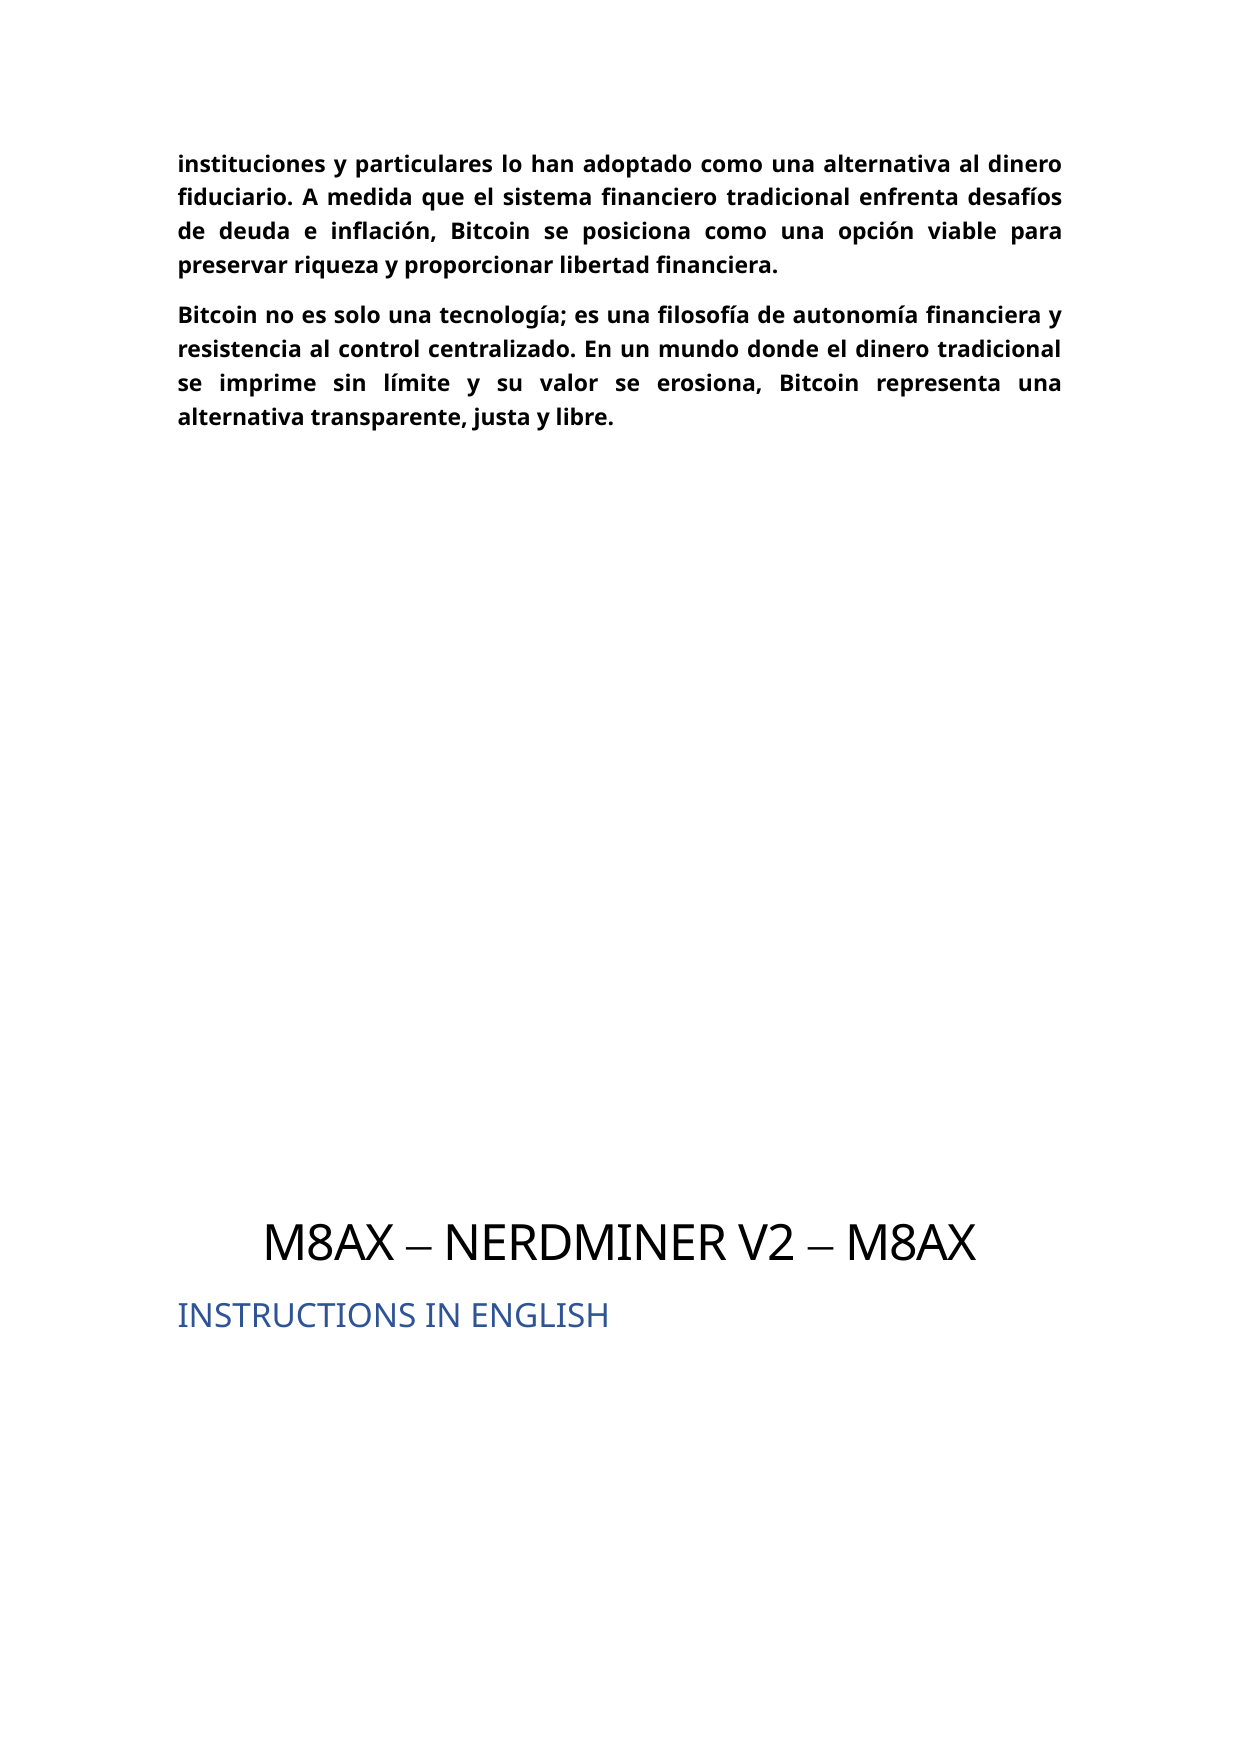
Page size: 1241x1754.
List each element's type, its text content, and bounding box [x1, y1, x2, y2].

subtitle INSTRUCTIONS IN ENGLISH [177, 1292, 1063, 1337]
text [177, 148, 1063, 280]
text Bitcoin no es solo una tecnología; es una filosofía de autonomía financiera y resistencia al control centralizado. En un mundo donde el dinero tradicional se imprime sin límite y su valor se erosiona, Bitcoin representa una alternativa transparente, justa y libre. [177, 299, 1063, 432]
title M8AX – NERDMINER V2 – M8AX [177, 1207, 1063, 1275]
